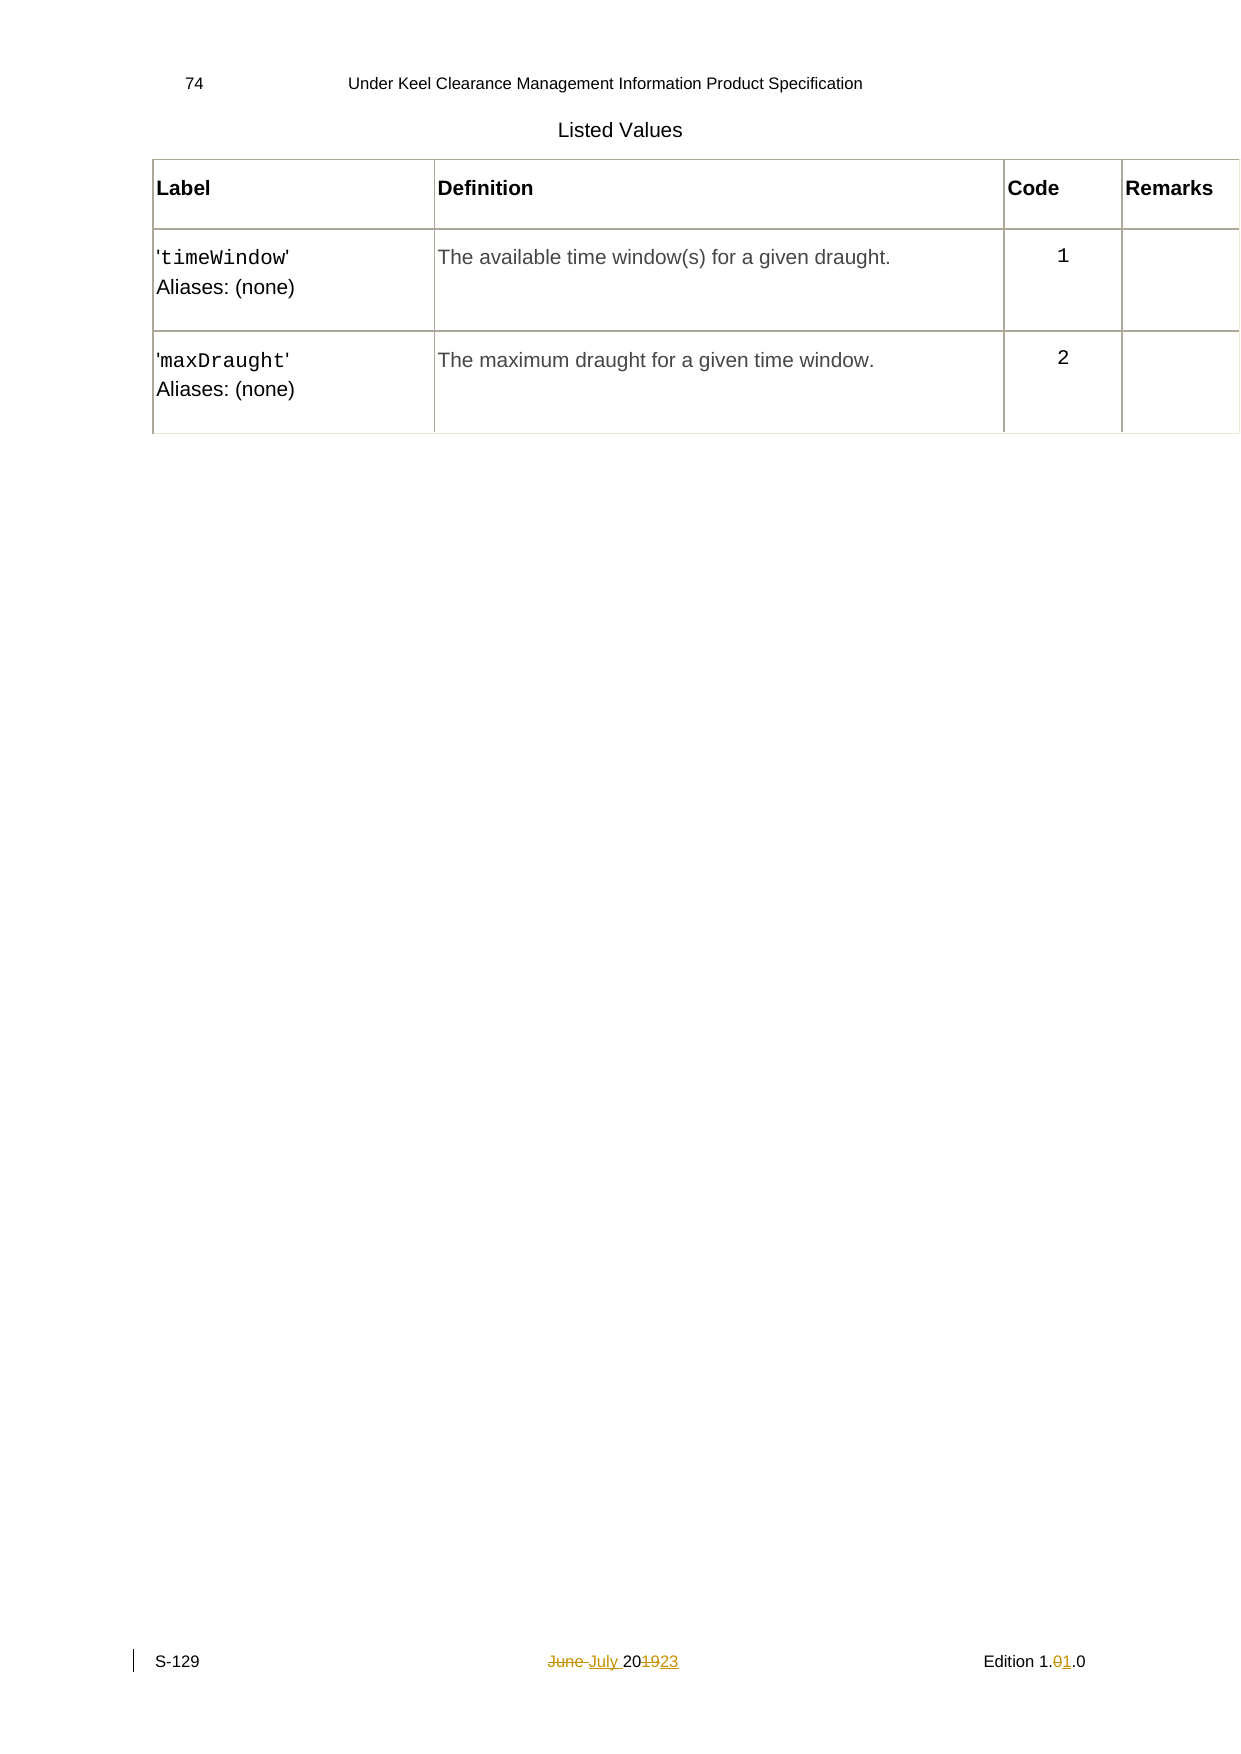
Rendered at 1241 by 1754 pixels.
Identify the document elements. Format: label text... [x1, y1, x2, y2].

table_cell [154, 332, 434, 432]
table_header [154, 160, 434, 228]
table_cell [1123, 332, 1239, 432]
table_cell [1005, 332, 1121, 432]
text Listed Values [148, 118, 1092, 142]
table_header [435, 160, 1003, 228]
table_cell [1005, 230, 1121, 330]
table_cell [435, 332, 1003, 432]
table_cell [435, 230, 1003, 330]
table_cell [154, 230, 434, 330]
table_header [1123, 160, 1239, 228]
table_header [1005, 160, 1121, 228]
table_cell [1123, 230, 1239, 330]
